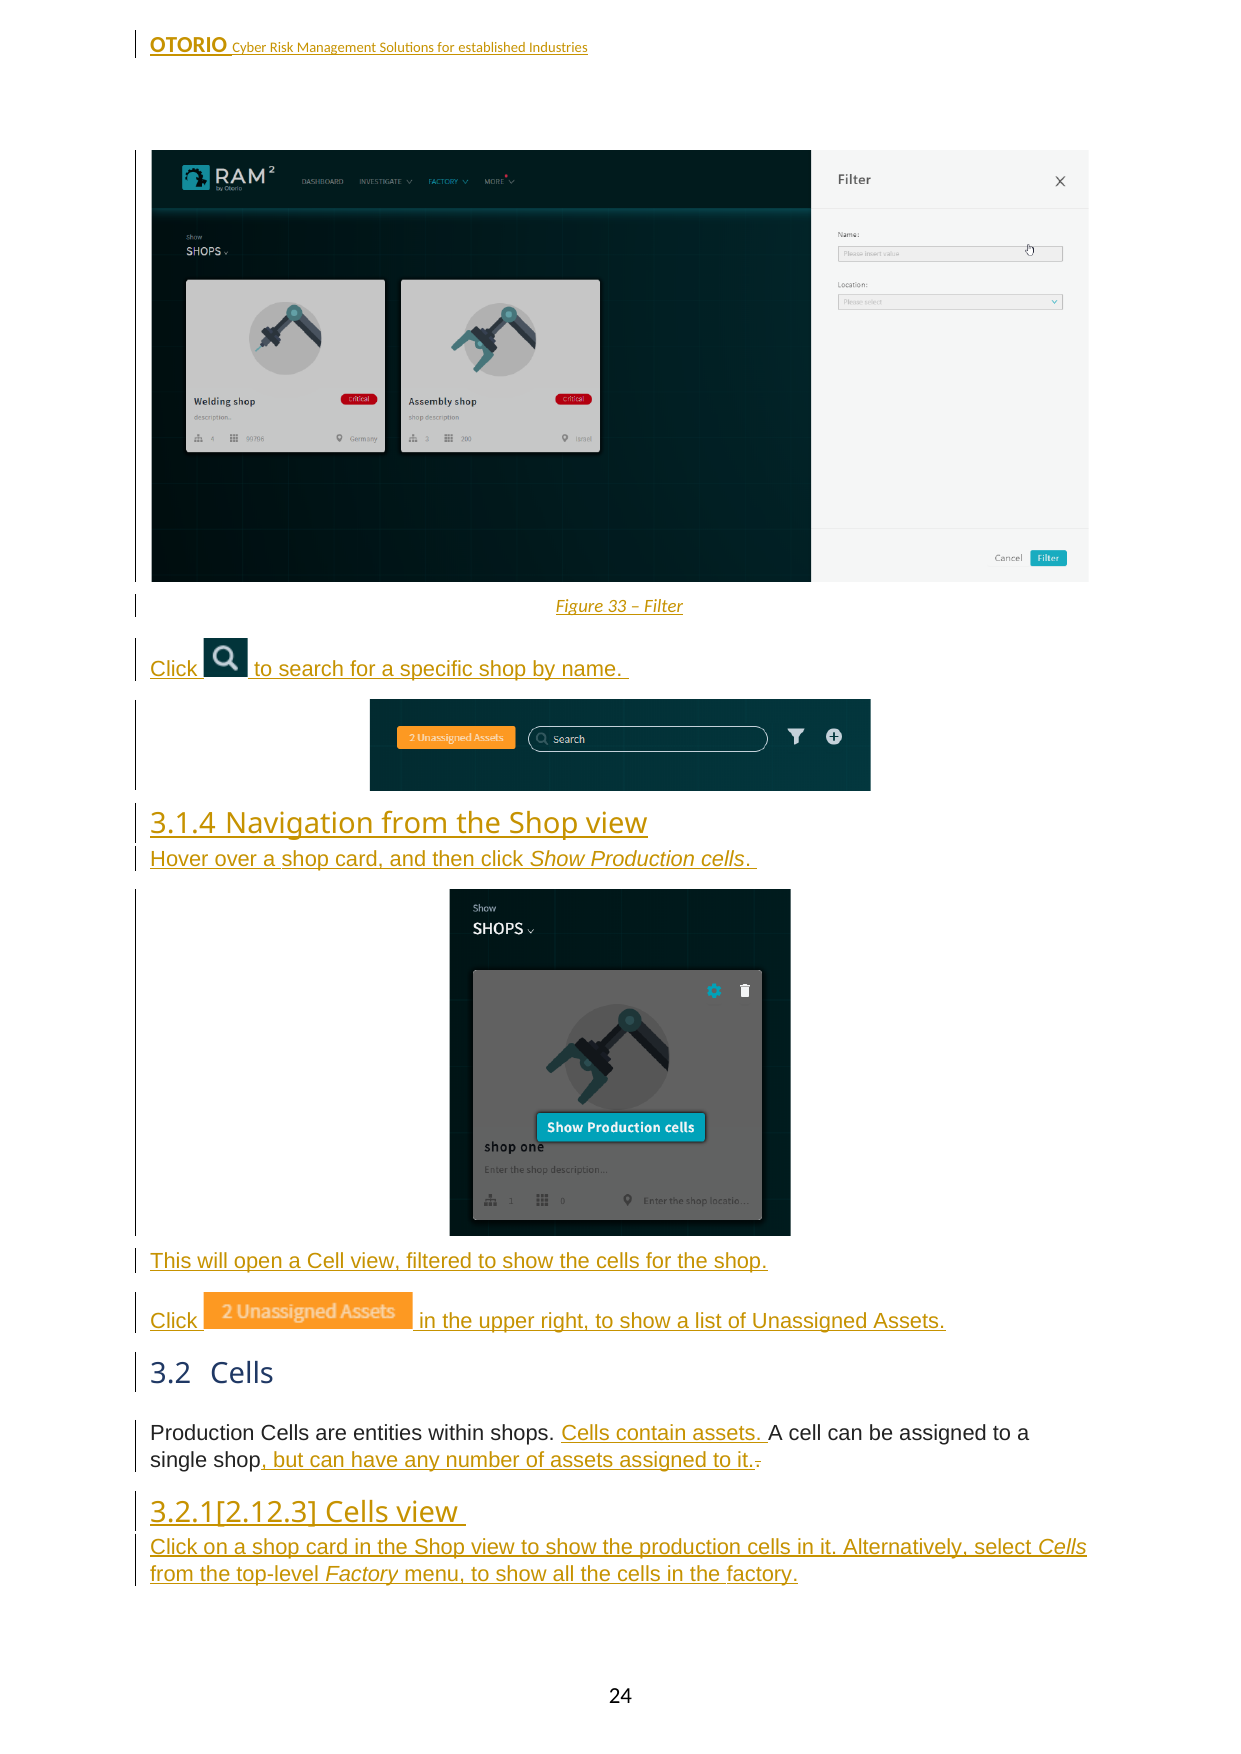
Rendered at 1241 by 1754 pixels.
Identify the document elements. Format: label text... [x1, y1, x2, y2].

picture [203, 1292, 413, 1329]
picture [203, 638, 248, 677]
text Production Cells are entities within shops. A cell can be assigned to a single shop [150, 1420, 1090, 1472]
picture [369, 699, 871, 791]
subtitle Cells [150, 1352, 1090, 1392]
picture [449, 889, 791, 1236]
picture [151, 150, 1089, 582]
